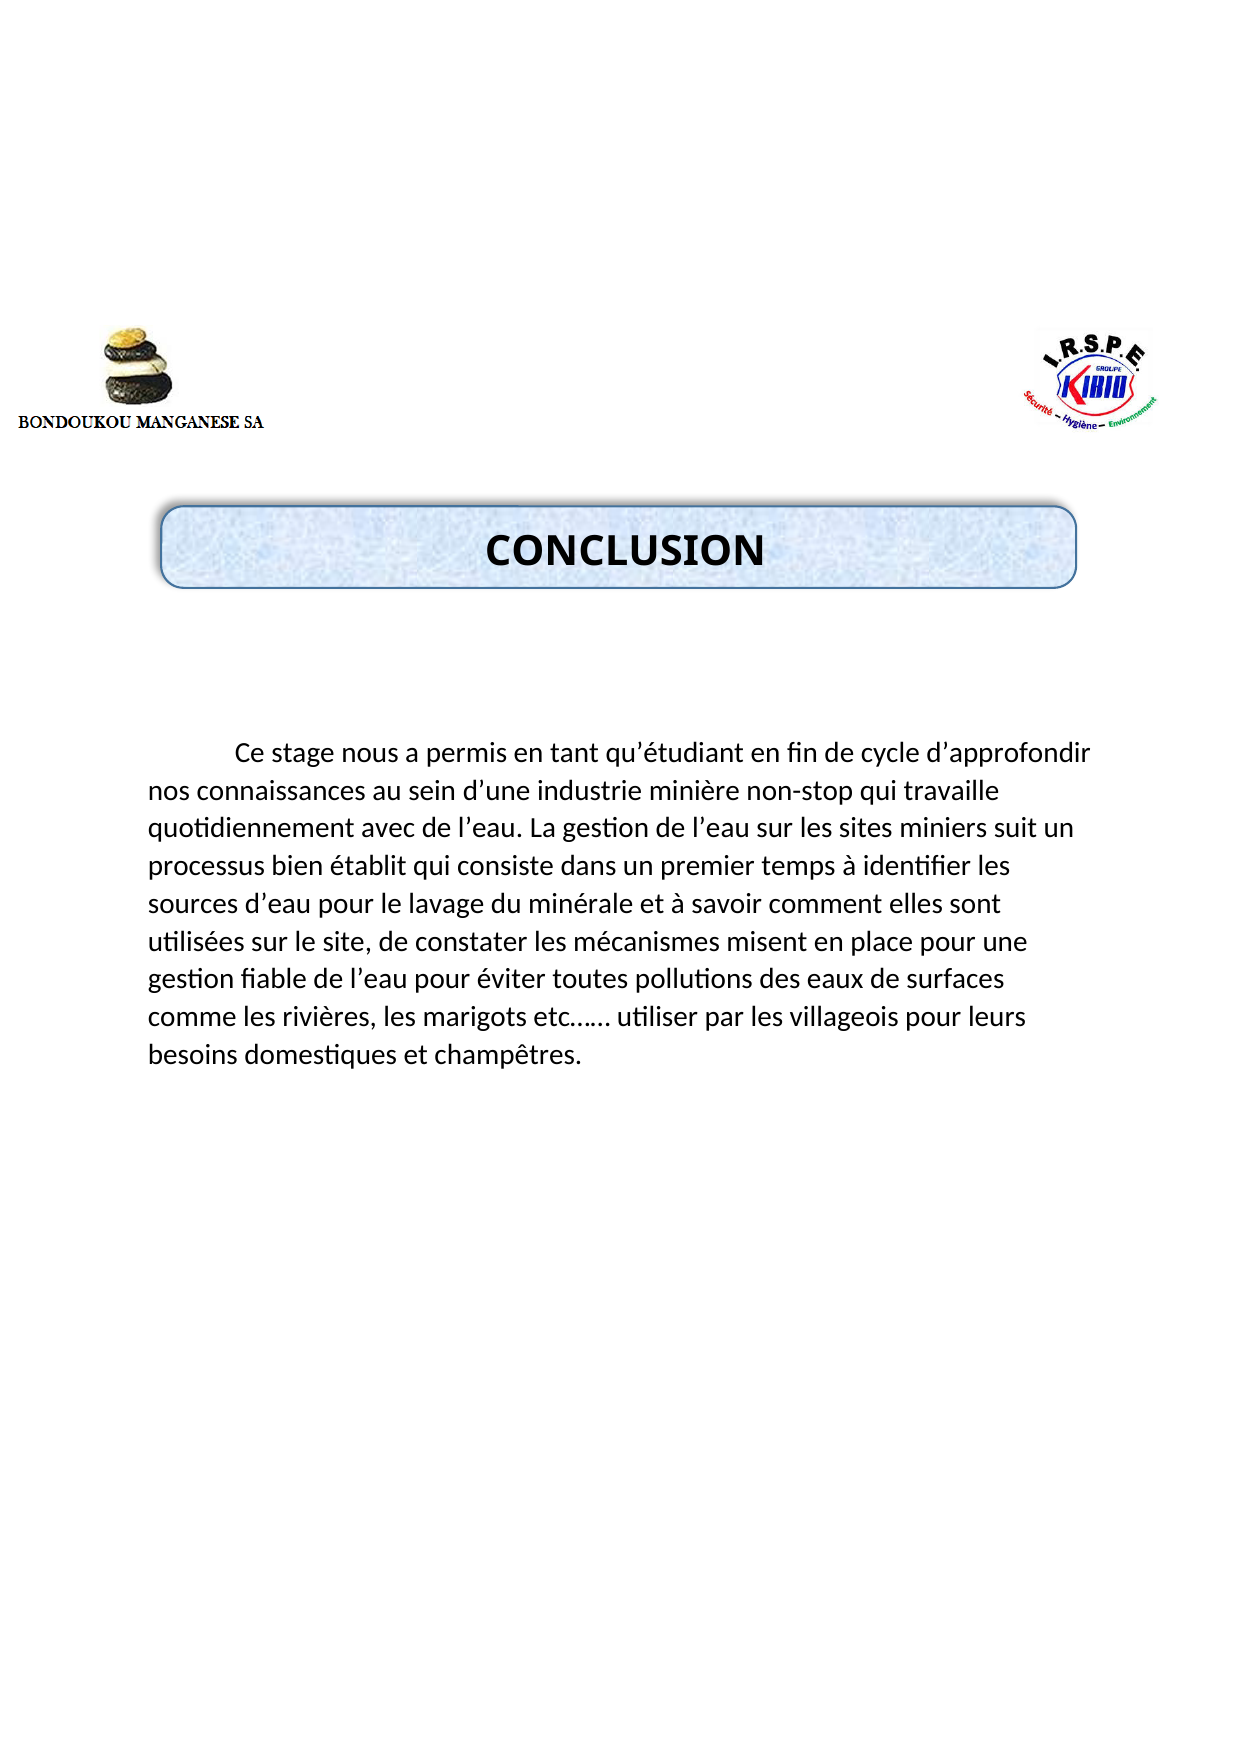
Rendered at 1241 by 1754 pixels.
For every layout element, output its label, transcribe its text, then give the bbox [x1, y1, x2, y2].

picture [1002, 314, 1180, 441]
picture [163, 508, 1075, 586]
text Ce stage nous a permis en tant qu’étudiant en fin de cycle d’approfondir nos connaissances au sein d’une industrie minière non-stop qui travaille quotidiennement avec de l’eau. La gestion de l’eau sur les sites miniers suit un processus bien établit qui consiste dans un premier temps à identifier les sources d’eau pour le lavage du minérale et à savoir comment elles sont utilisées sur le site, de constater les mécanismes misent en place pour une gestion fiable de l’eau pour éviter toutes pollutions des eaux de surfaces comme les rivières, les marigots etc…… utiliser par les villageois pour leurs besoins domestiques et champêtres. [148, 734, 1093, 1071]
picture [0, 325, 329, 441]
